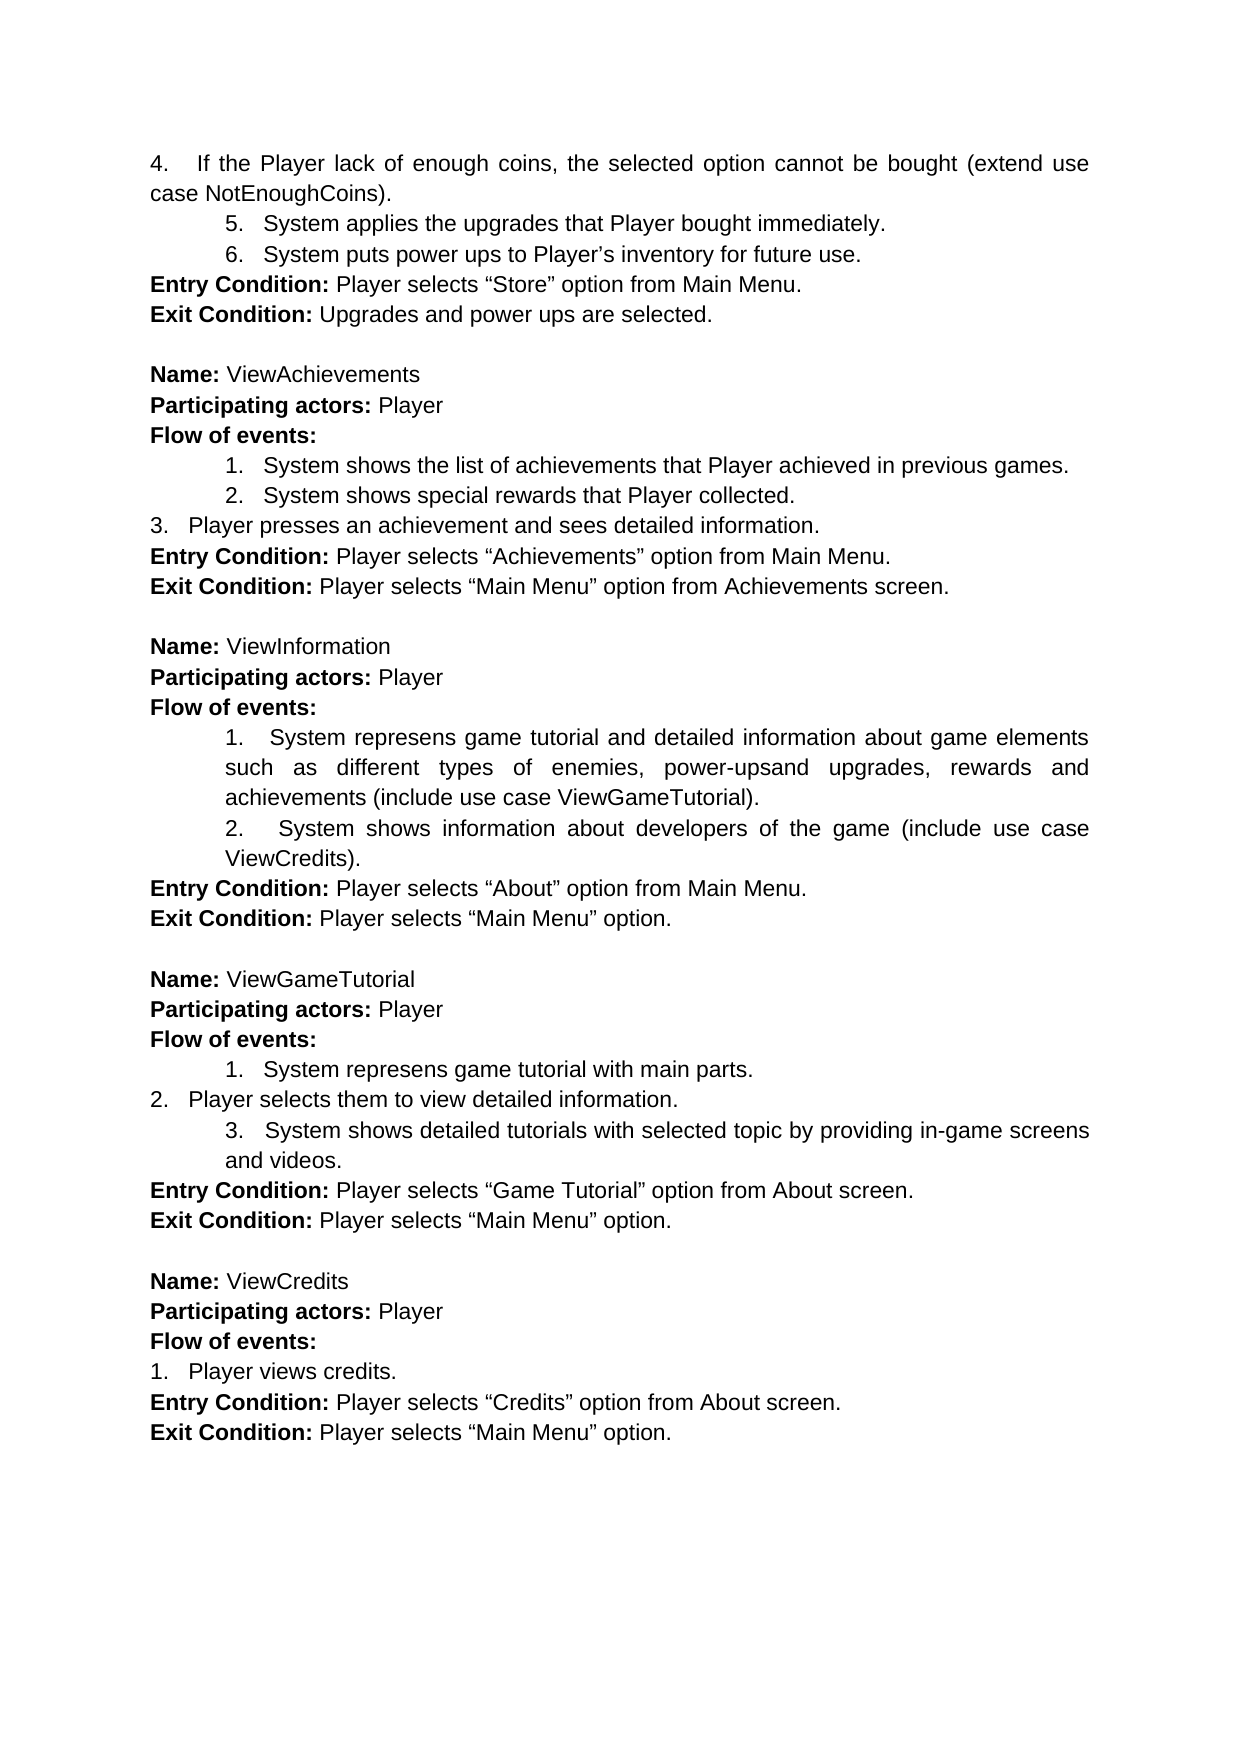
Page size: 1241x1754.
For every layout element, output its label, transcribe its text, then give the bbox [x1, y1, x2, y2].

text Name: ViewCredits [150, 1268, 1090, 1294]
text Name: ViewAchievements [150, 361, 1090, 388]
text Entry Condition: Player selects “Achievements” option from Main Menu. [150, 543, 1090, 569]
text Entry Condition: Player selects “Game Tutorial” option from About screen. [150, 1177, 1090, 1203]
text 3. System shows detailed tutorials with selected topic by providing in-game screens and videos. [225, 1117, 1090, 1173]
text 1. System shows the list of achievements that Player achieved in previous games. [225, 452, 1090, 478]
text Exit Condition: Upgrades and power ups are selected. [150, 301, 1090, 327]
text Name: ViewInformation [150, 633, 1090, 660]
text 1. System represens game tutorial with main parts. [225, 1056, 1090, 1083]
text Entry Condition: Player selects “Store” option from Main Menu. [150, 271, 1090, 297]
text Participating actors: Player [150, 663, 1090, 690]
text Flow of events: [150, 694, 1090, 720]
text Exit Condition: Player selects “Main Menu” option. [150, 1419, 1090, 1445]
text 2. System shows information about developers of the game (include use case ViewCredits). [225, 814, 1090, 871]
text 2. System shows special rewards that Player collected. [225, 482, 1090, 509]
text Name: ViewGameTutorial [150, 966, 1090, 992]
text Participating actors: Player [150, 1298, 1090, 1324]
text 1. Player views credits. [150, 1358, 1090, 1385]
text Exit Condition: Player selects “Main Menu” option. [150, 905, 1090, 932]
text Exit Condition: Player selects “Main Menu” option. [150, 1207, 1090, 1234]
text 6. System puts power ups to Player’s inventory for future use. [225, 241, 1090, 267]
text 4. If the Player lack of enough coins, the selected option cannot be bought (extend use case NotEnoughCoins). [150, 150, 1090, 207]
text 5. System applies the upgrades that Player bought immediately. [225, 210, 1090, 237]
text 3. Player presses an achievement and sees detailed information. [150, 512, 1090, 539]
text Entry Condition: Player selects “Credits” option from About screen. [150, 1388, 1090, 1415]
text 2. Player selects them to view detailed information. [150, 1086, 1090, 1113]
text Flow of events: [150, 1328, 1090, 1354]
text Entry Condition: Player selects “About” option from Main Menu. [150, 875, 1090, 901]
text Participating actors: Player [150, 996, 1090, 1022]
text Flow of events: [150, 422, 1090, 448]
text Participating actors: Player [150, 392, 1090, 418]
text Exit Condition: Player selects “Main Menu” option from Achievements screen. [150, 573, 1090, 599]
text 1. System represens game tutorial and detailed information about game elements such as different types of enemies, power-upsand upgrades, rewards and achievements (include use case ViewGameTutorial). [225, 724, 1090, 811]
text Flow of events: [150, 1026, 1090, 1052]
